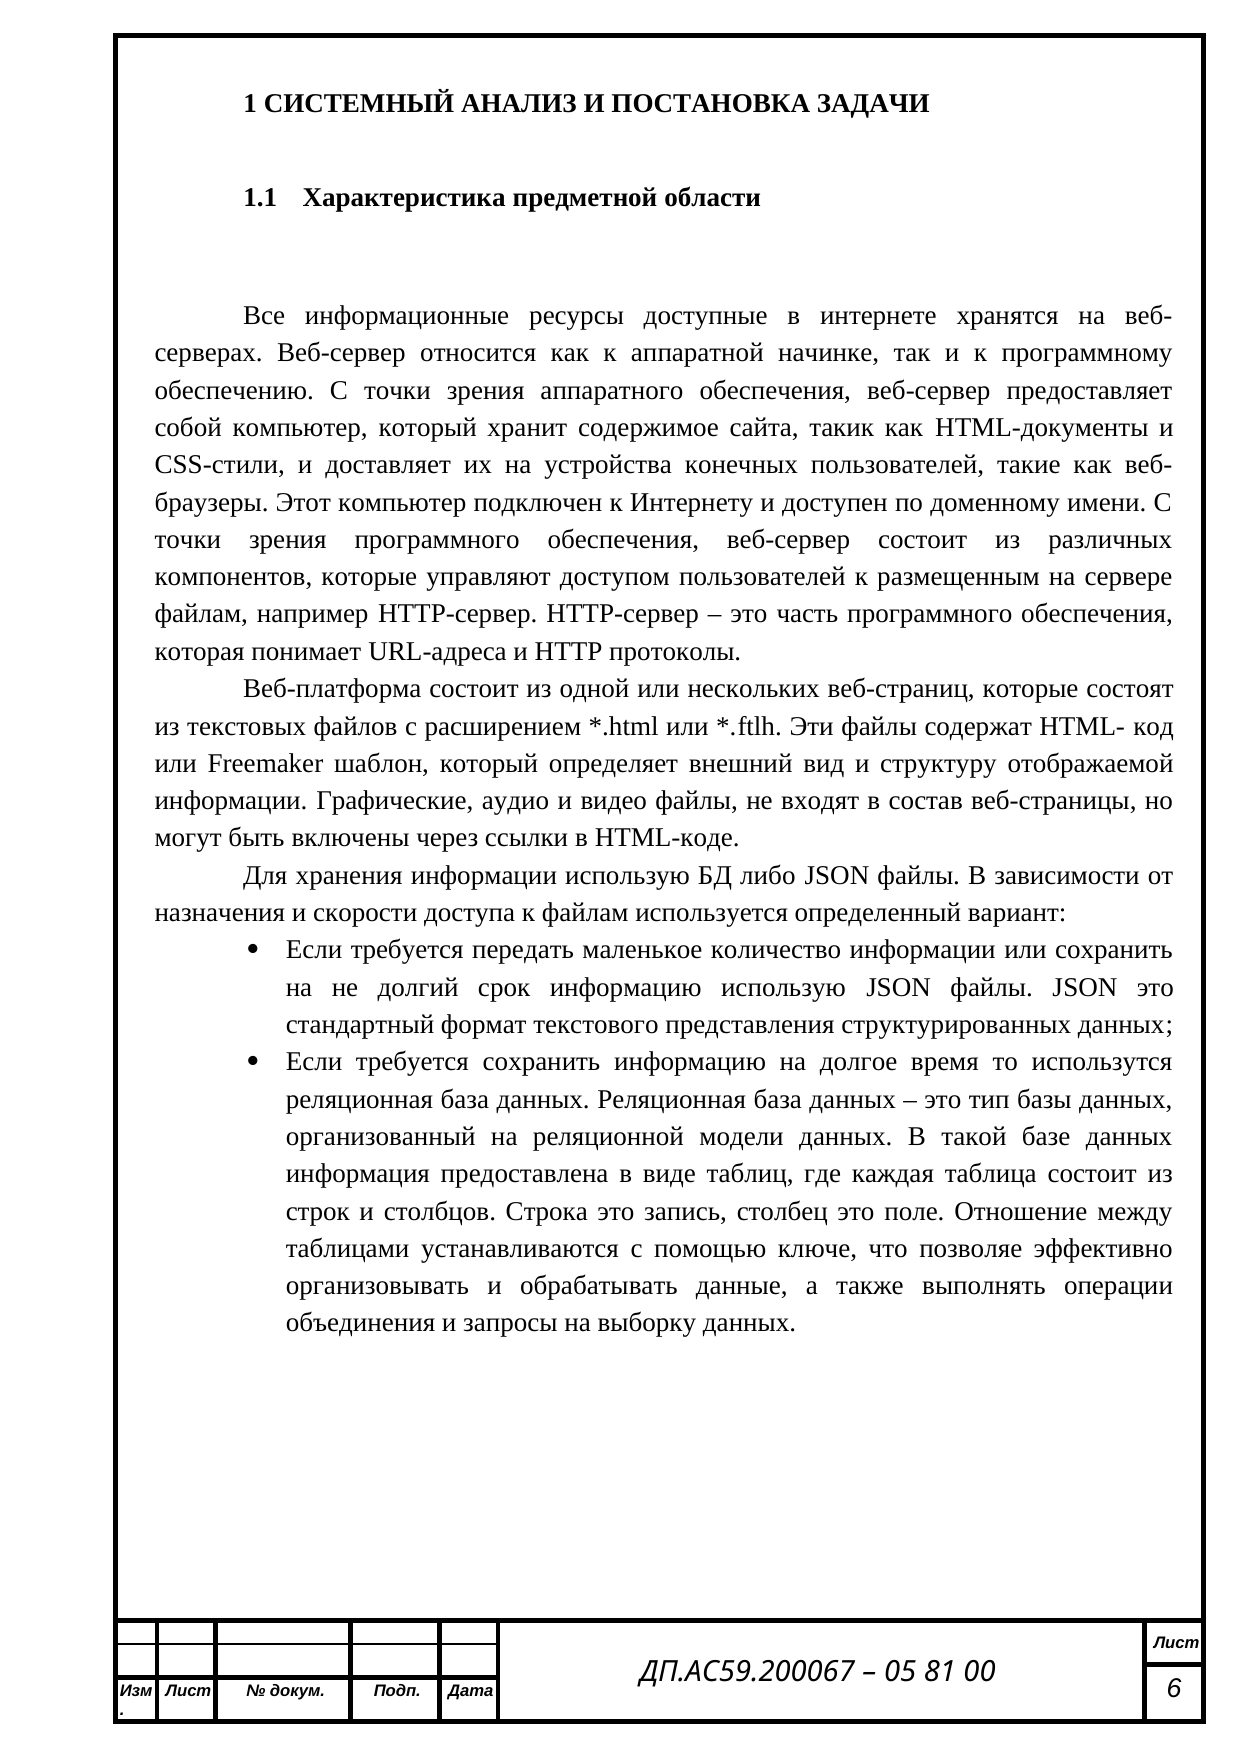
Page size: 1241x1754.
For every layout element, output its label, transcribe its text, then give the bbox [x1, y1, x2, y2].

table_cell [442, 1645, 496, 1675]
table_cell Лист [1147, 1623, 1201, 1662]
table_cell № докум. [218, 1680, 348, 1719]
table_cell [159, 1645, 213, 1675]
table_cell [353, 1623, 437, 1643]
table_cell [218, 1623, 348, 1643]
table_cell Лист [159, 1680, 213, 1719]
table_cell [442, 1623, 496, 1643]
table_cell Изм. [118, 1680, 155, 1719]
table_cell 6 [1147, 1667, 1201, 1719]
table_cell Подп. [353, 1680, 437, 1719]
table_cell [118, 1645, 155, 1675]
table_cell Дата [442, 1680, 496, 1719]
table_cell [500, 1623, 1142, 1719]
table_cell [353, 1645, 437, 1675]
table_cell [159, 1623, 213, 1643]
table_cell [218, 1645, 348, 1675]
table_header СИСТЕМНЫЙ АНАЛИЗ И ПОСТАНОВКА ЗАДАЧИ Характеристика предметной области Все информационные ресурсы доступные в интернете хранятся на веб-серверах. Веб-сервер относится как к аппаратной начинке, так и к программному обеспечению. С точки зрения аппаратного обеспечения, веб-сервер предоставляет собой компьютер, который хранит содержимое сайта, такик как HTML-документы и CSS-стили, и доставляет их на устройства конечных пользователей, такие как веб-браузеры. Этот компьютер подключен к Интернету и доступен по доменному имени. С точки зрения программного обеспечения, веб-сервер состоит из различных компонентов, которые управляют доступом пользователей к размещенным на сервере файлам, например HTTP-сервер. HTTP-сервер – это часть программного обеспечения, которая понимает URL-адреса и HTTP протоколы. Веб-платформа состоит из одной или нескольких веб-страниц, которые состоят из текстовых файлов с расширением *.html или *.ftlh. Эти файлы содержат HTML- код или Freemaker шаблон, который определяет внешний вид и структуру отображаемой информации. Графические, аудио и видео файлы, не входят в состав веб-страницы, но могут быть включены через ссылки в HTML-коде. Для хранения информации использую БД либо JSON файлы. В зависимости от назначения и скорости доступа к файлам используется определенный вариант: Если требуется передать маленькое количество информации или сохранить на не долгий срок информацию использую JSON файлы. JSON это стандартный формат текстового представления структурированных данных; Если требуется сохранить информацию на долгое время то использутся реляционная база данных. Реляционная база данных – это тип базы данных, организованный на реляционной модели данных. В такой базе данных информация предоставлена в виде таблиц, где каждая таблица состоит из строк и столбцов. Строка это запись, столбец это поле. Отношение между таблицами устанавливаются с помощью ключе, что позволяе эффективно организовывать и обрабатывать данные, а также выполнять операции объединения и запросы на выборку данных. [118, 38, 1201, 1618]
table_cell [118, 1623, 155, 1643]
